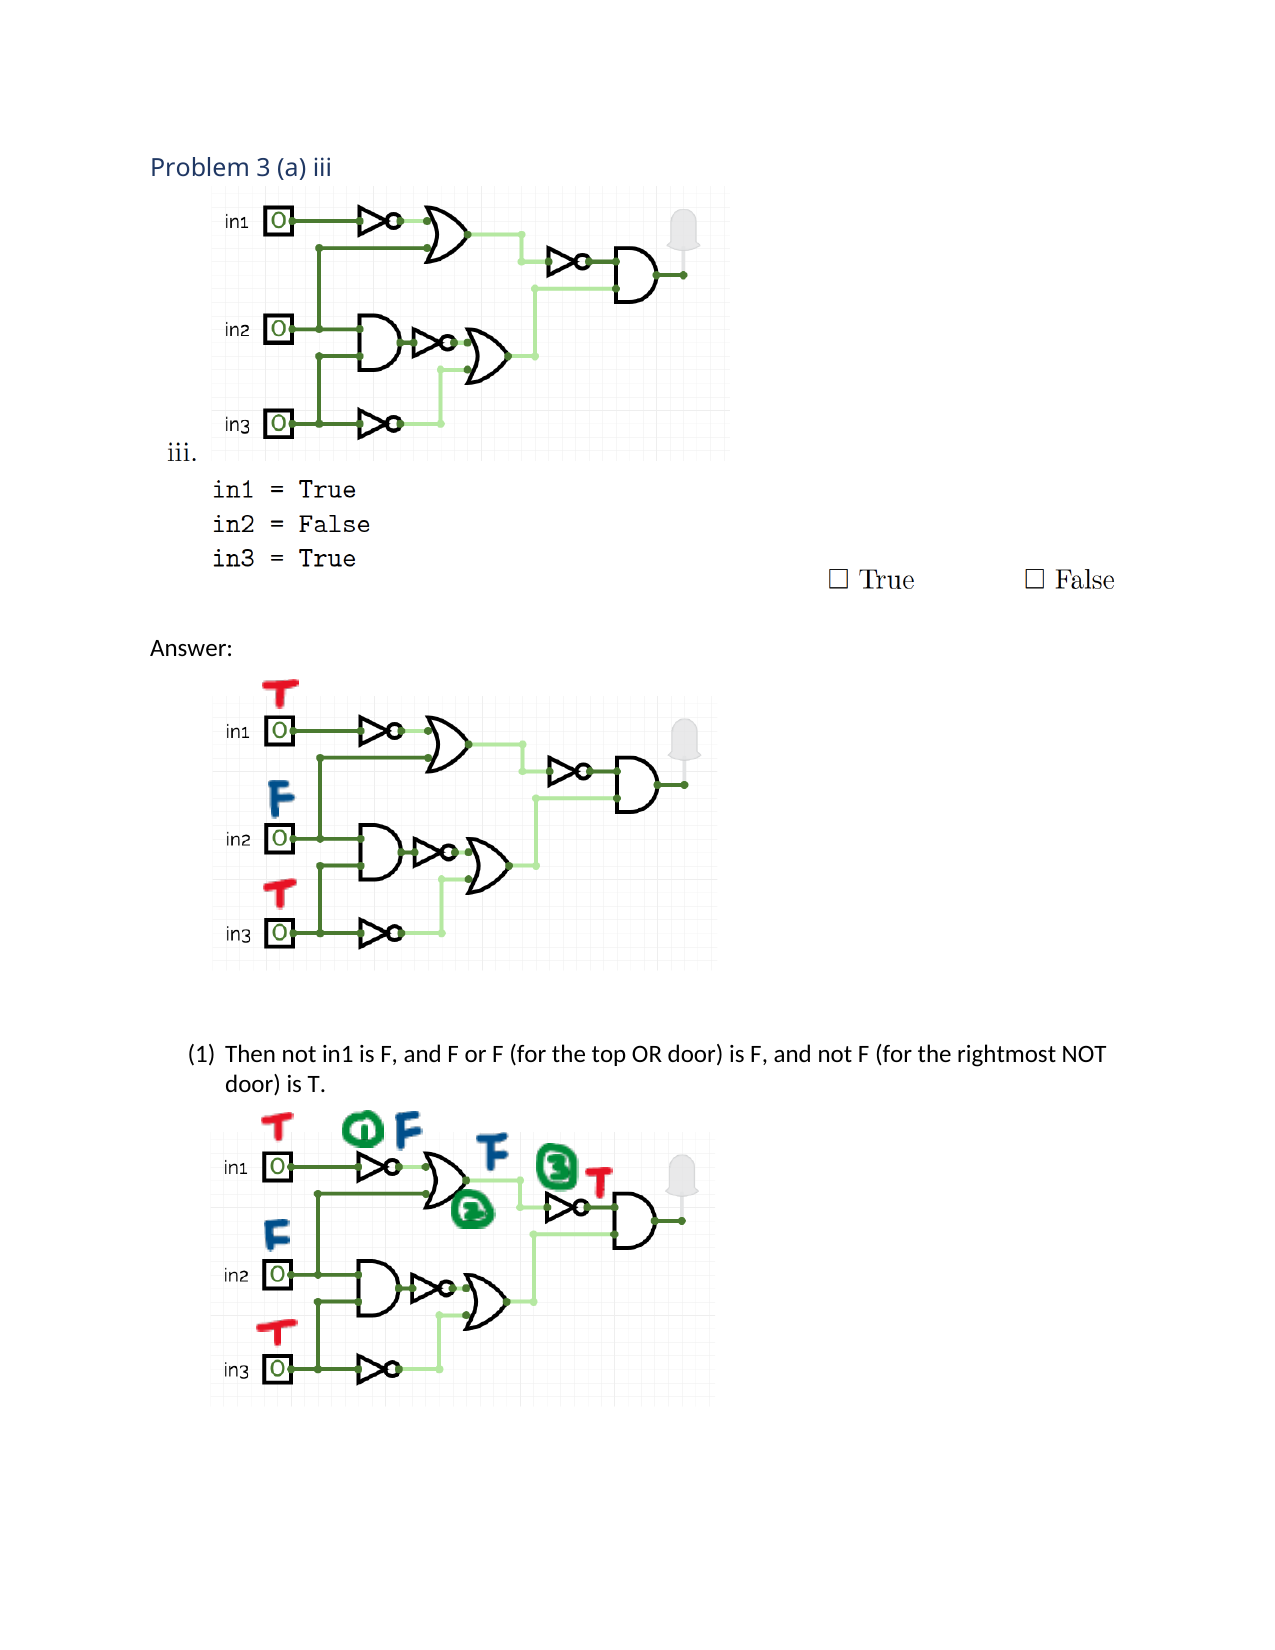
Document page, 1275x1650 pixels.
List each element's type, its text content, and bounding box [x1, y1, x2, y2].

picture [206, 1110, 716, 1417]
text Answer: [150, 632, 1125, 663]
picture [206, 679, 718, 977]
subtitle Problem 3 (a) iii [150, 150, 1125, 184]
picture [150, 184, 1125, 602]
list Then not in1 is F, and F or F (for the top OR door) is F, and not F (for the rightmost NOT door) is T. [187, 1038, 1125, 1099]
